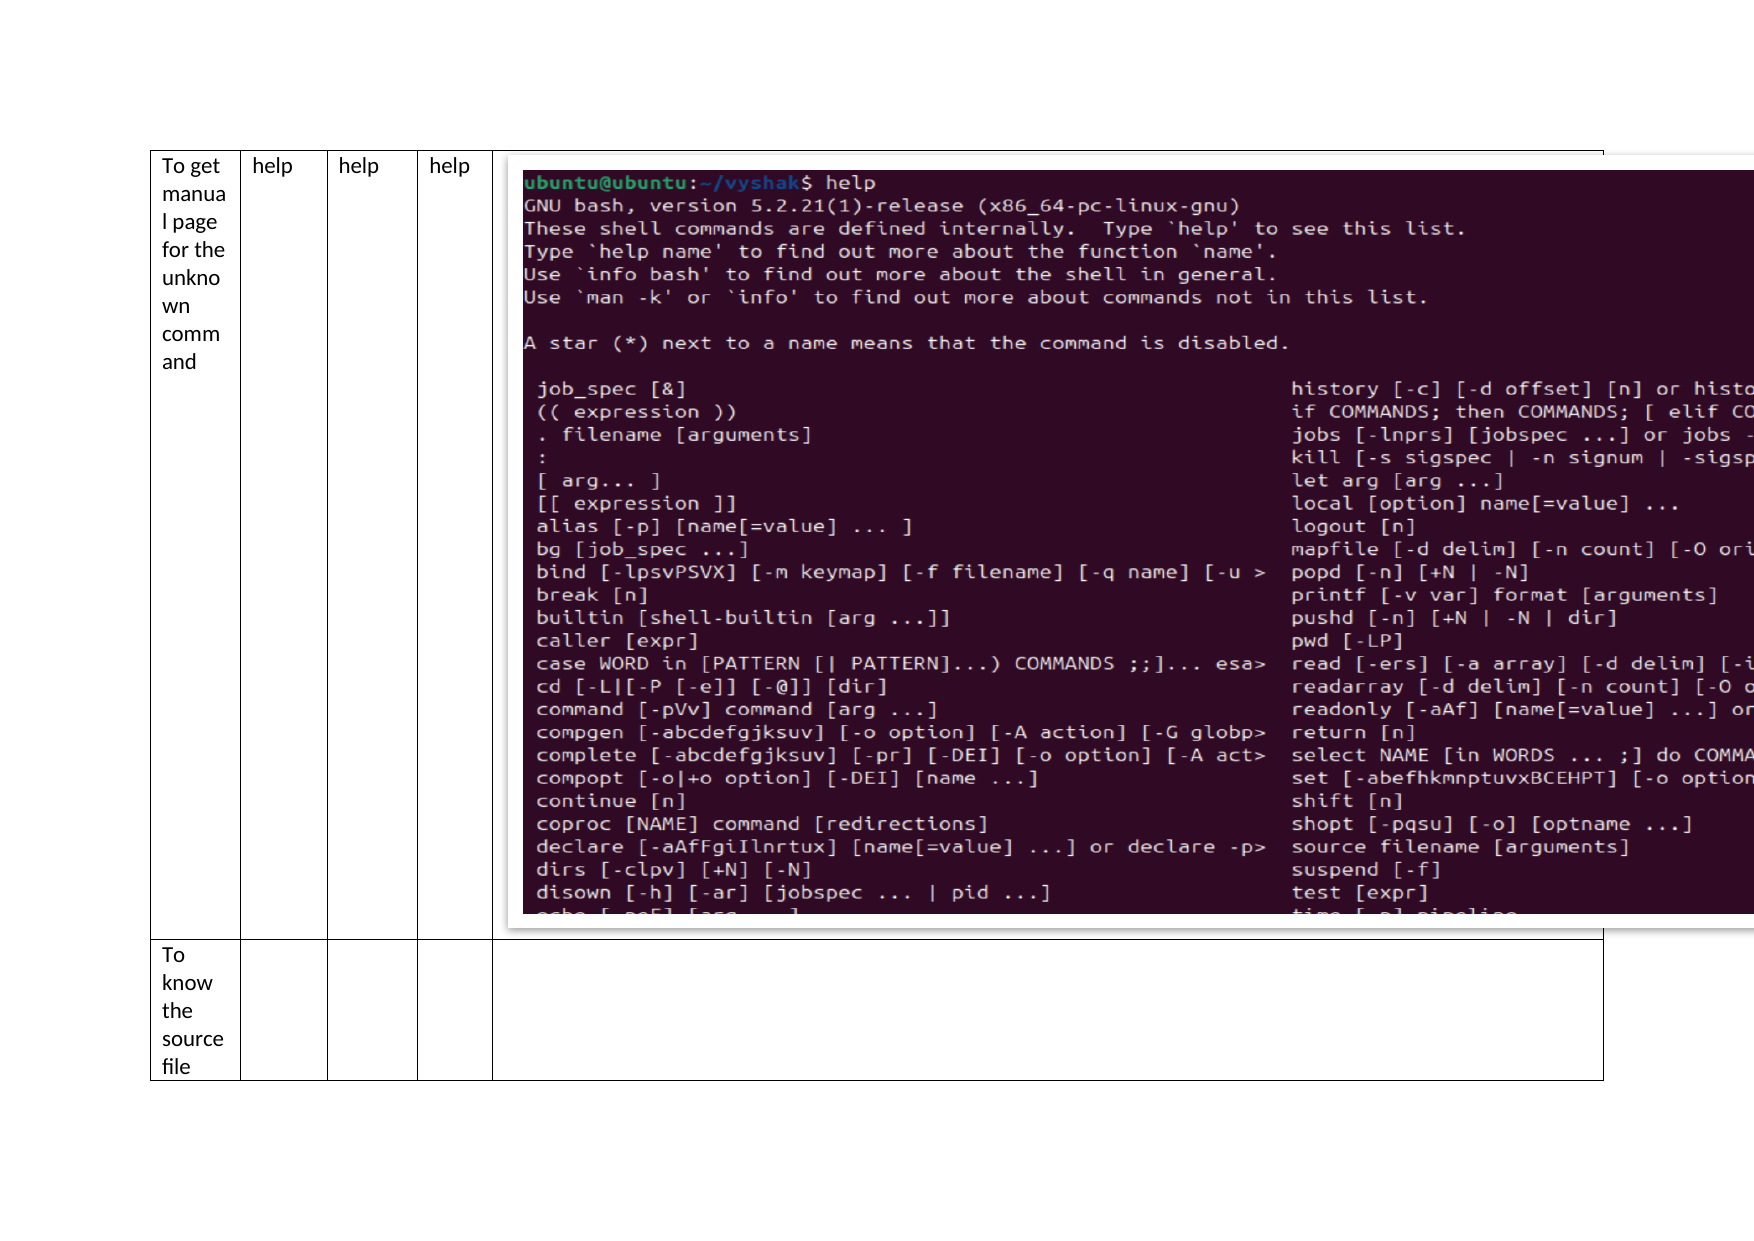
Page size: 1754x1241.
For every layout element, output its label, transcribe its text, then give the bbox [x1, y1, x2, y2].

table_cell help [418, 151, 492, 939]
table_cell [328, 940, 417, 1080]
table_cell [493, 940, 1603, 1080]
table_cell help [241, 151, 327, 939]
table_cell help [328, 151, 417, 939]
picture [523, 170, 1754, 914]
table_cell To get manual page for the unknown command [151, 151, 240, 939]
table_cell [493, 151, 1603, 939]
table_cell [151, 940, 240, 1080]
table_cell [241, 940, 327, 1080]
table_cell [418, 940, 492, 1080]
